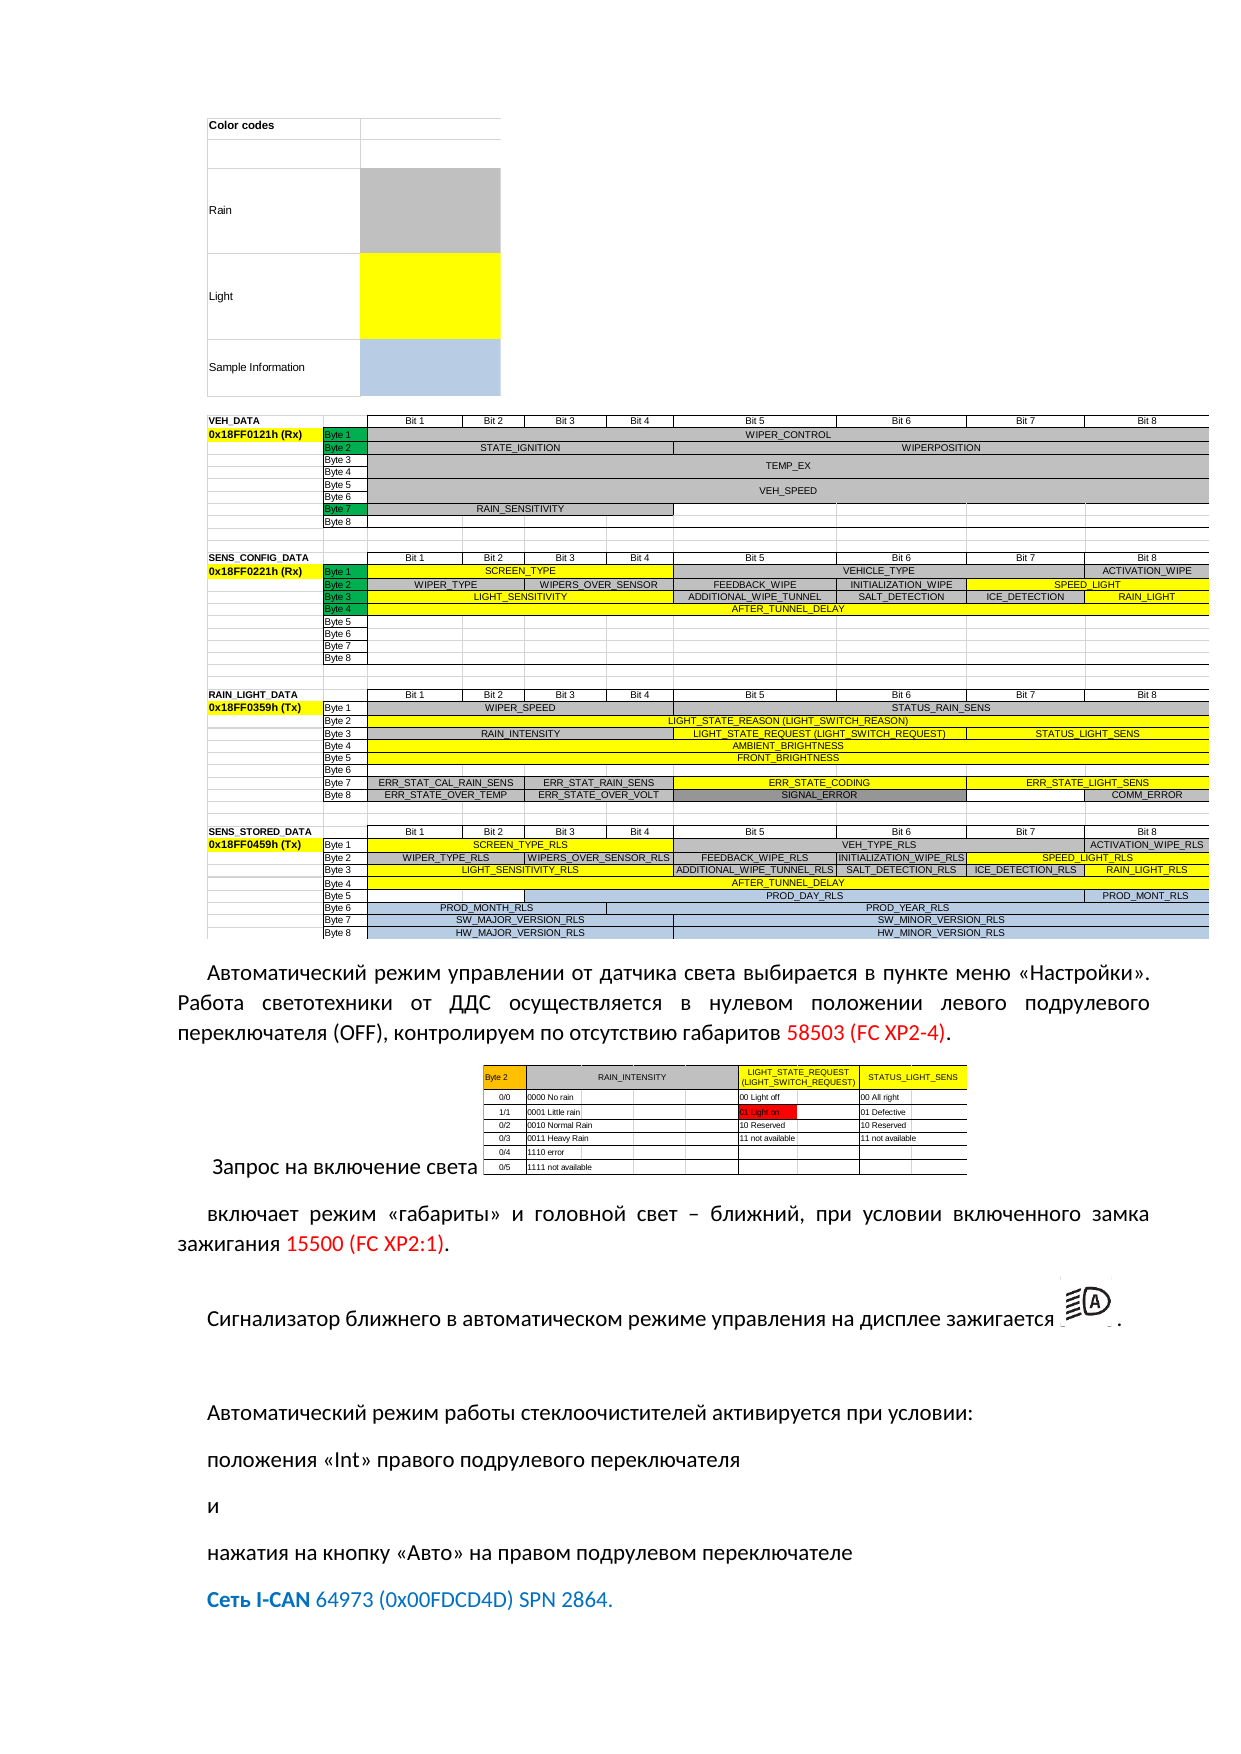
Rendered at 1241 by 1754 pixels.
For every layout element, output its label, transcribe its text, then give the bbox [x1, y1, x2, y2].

text нажатия на кнопку «Авто» на правом подрулевом переключателе [177, 1538, 1152, 1567]
text положения «Int» правого подрулевого переключателя [177, 1445, 1152, 1473]
text и [177, 1492, 1152, 1520]
text включает режим «габариты» и головной свет – ближний, при условии включенного замка зажигания 15500 (FC XP2:1). [177, 1199, 1152, 1257]
picture [1060, 1276, 1112, 1327]
text Автоматический режим работы стеклоочистителей активируется при условии: [177, 1398, 1152, 1426]
text Сигнализатор ближнего в автоматическом режиме управления на дисплее зажигается . [177, 1276, 1152, 1332]
text Автоматический режим управлении от датчика света выбирается в пункте меню «Настройки». Работа светотехники от ДДС осуществляется в нулевом положении левого подрулевого переключателя (OFF), контролируем по отсутствию габаритов 58503 (FС ХР2-4). [177, 958, 1152, 1047]
text Запрос на включение света [177, 1065, 1152, 1180]
text Сеть I-CAN 64973 (0x00FDCD4D) SPN 2864. [177, 1585, 1152, 1613]
